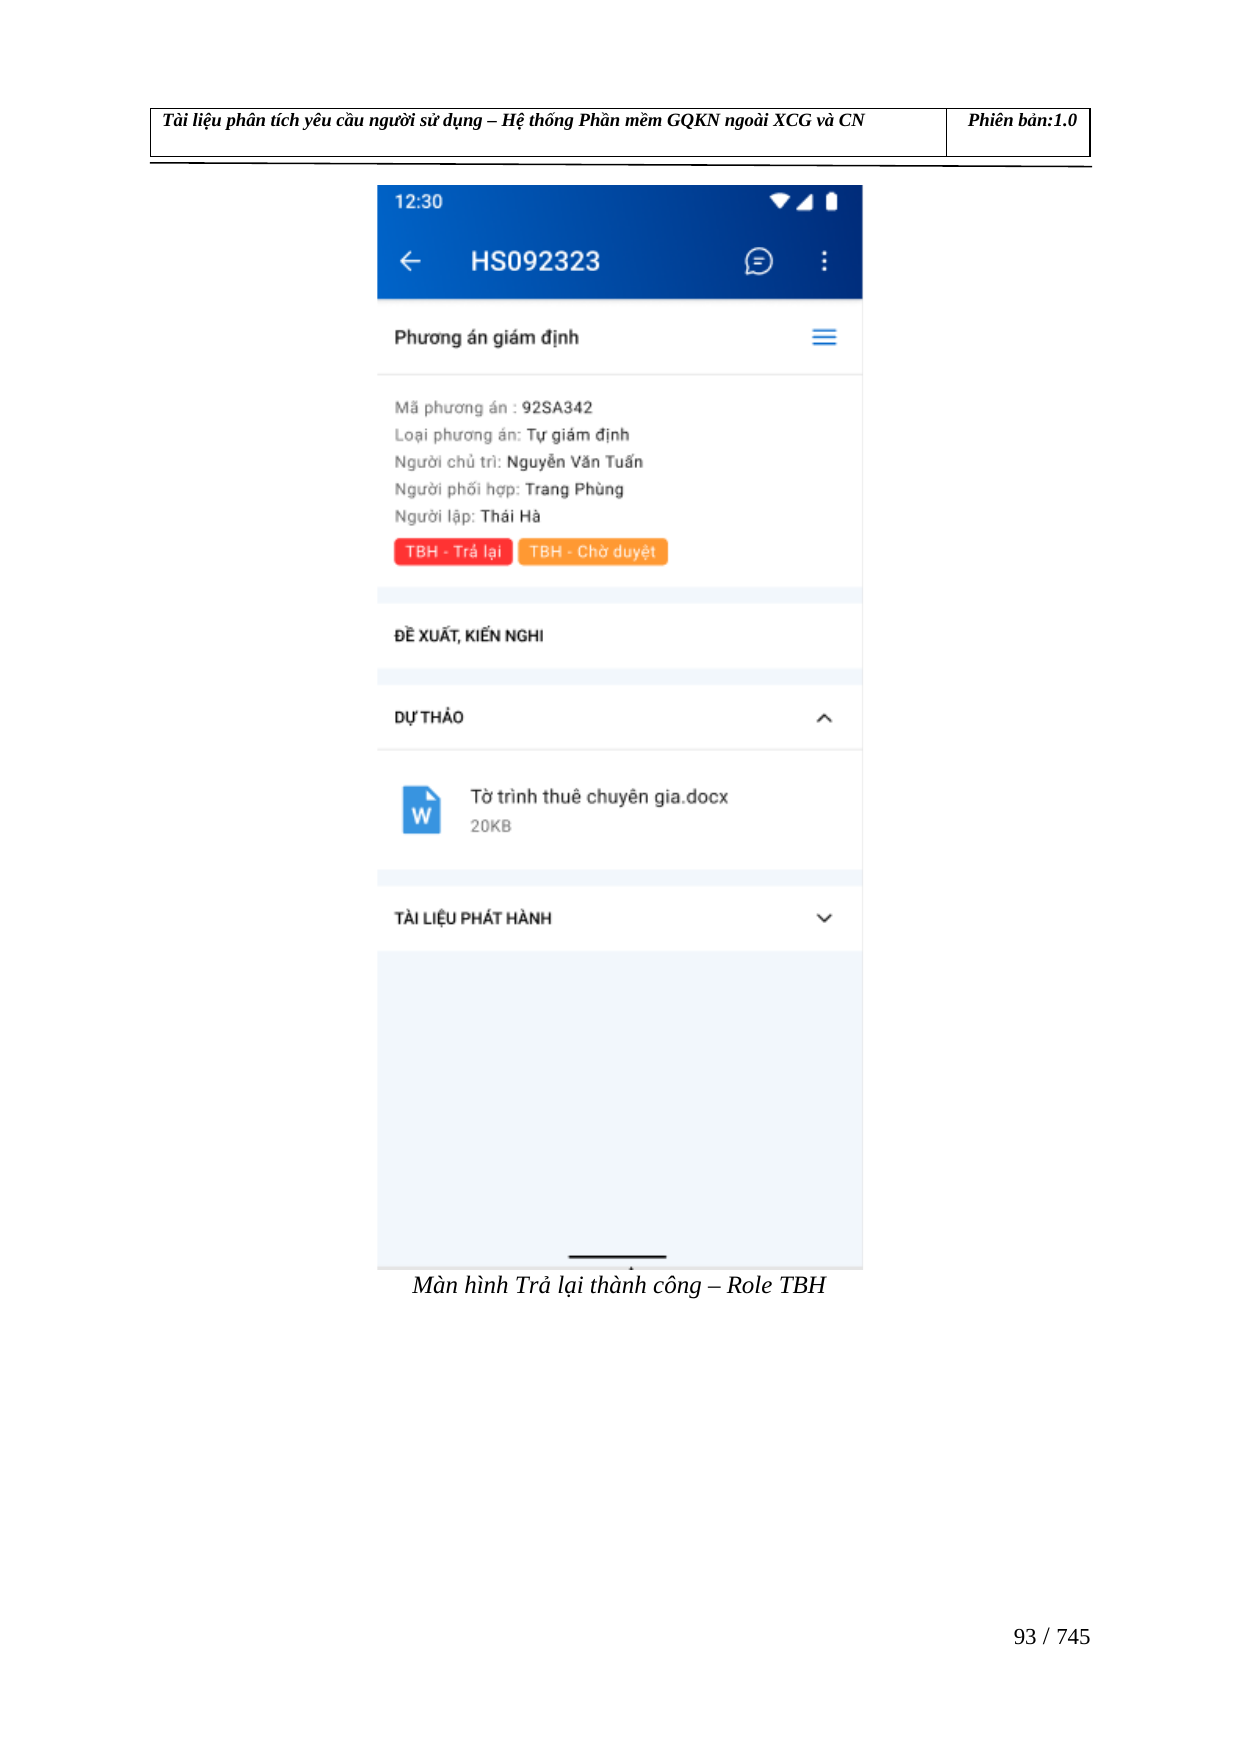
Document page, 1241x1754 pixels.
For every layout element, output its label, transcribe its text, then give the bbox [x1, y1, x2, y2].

picture [377, 185, 864, 1270]
text Màn hình Trả lại thành công – Role TBH [150, 1270, 1090, 1298]
